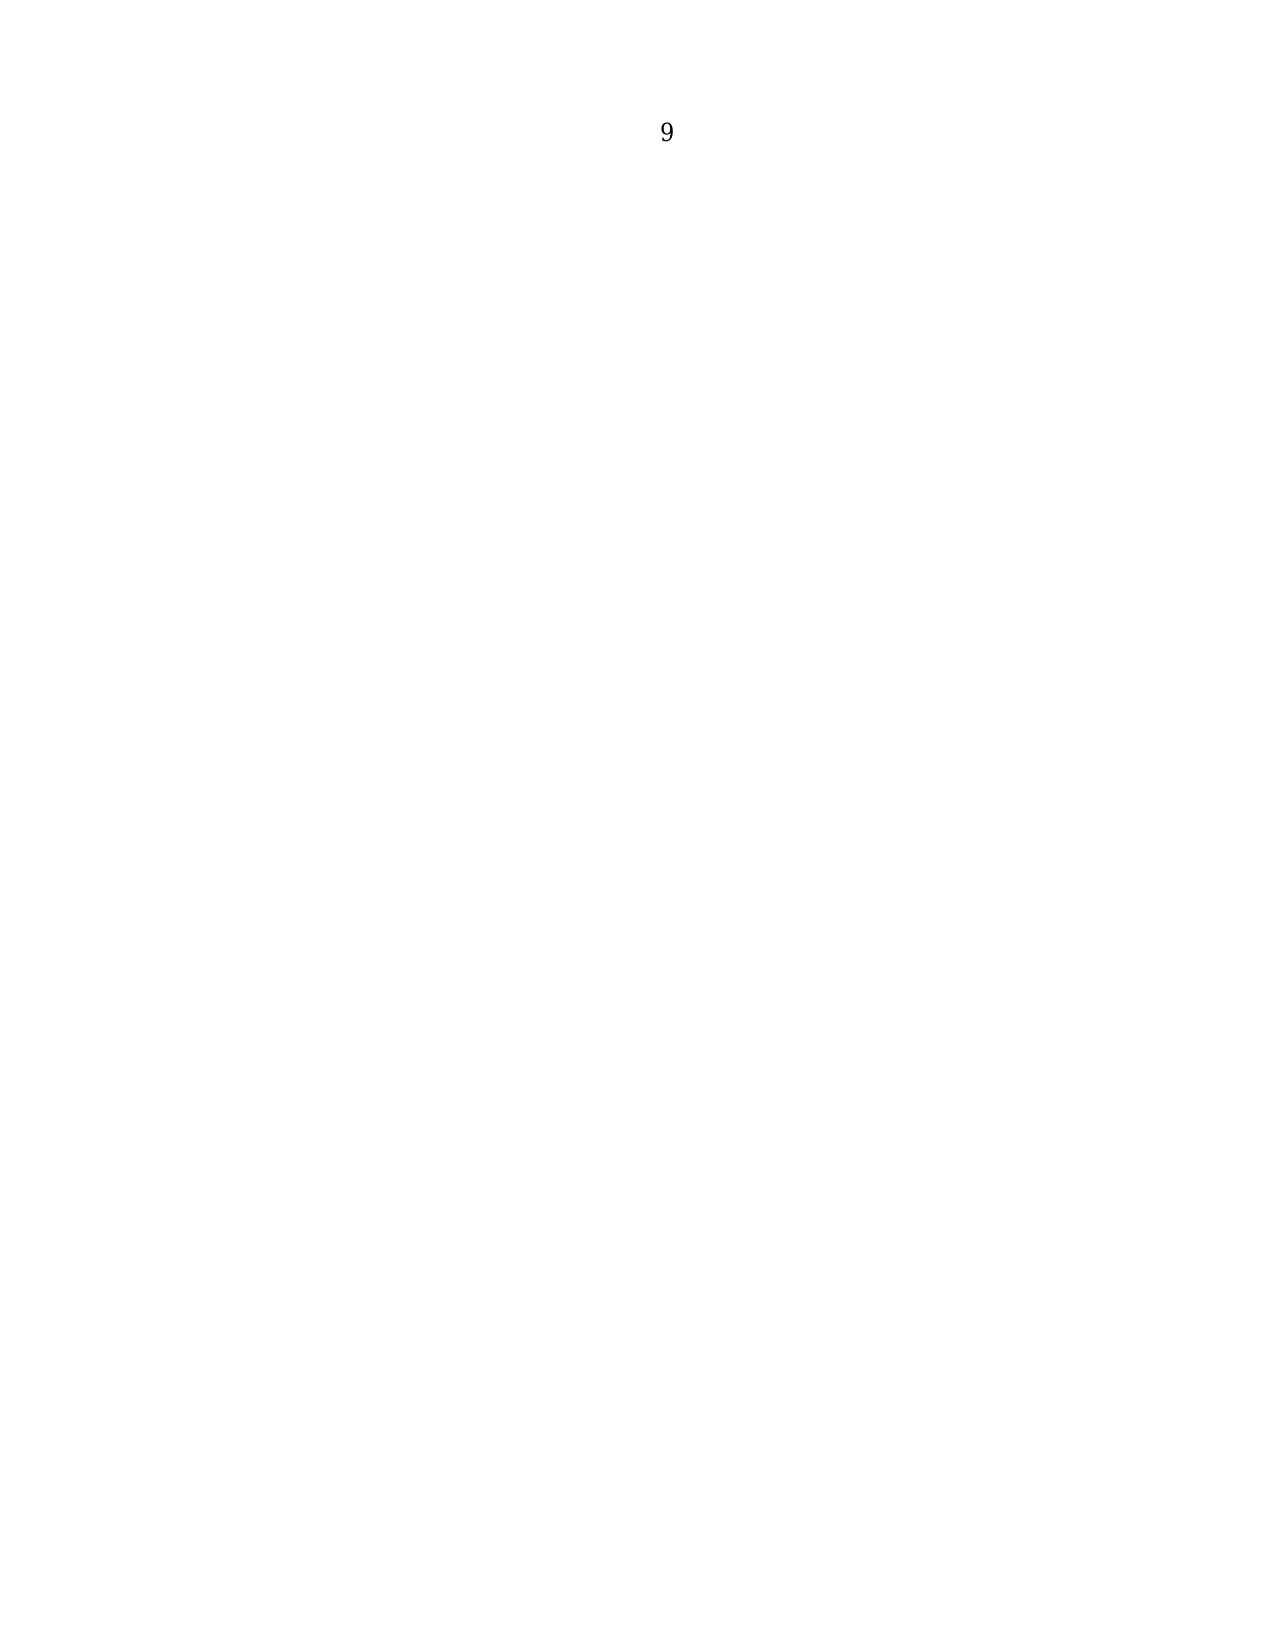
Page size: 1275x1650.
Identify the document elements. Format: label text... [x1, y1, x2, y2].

text 9 [660, 118, 1188, 147]
